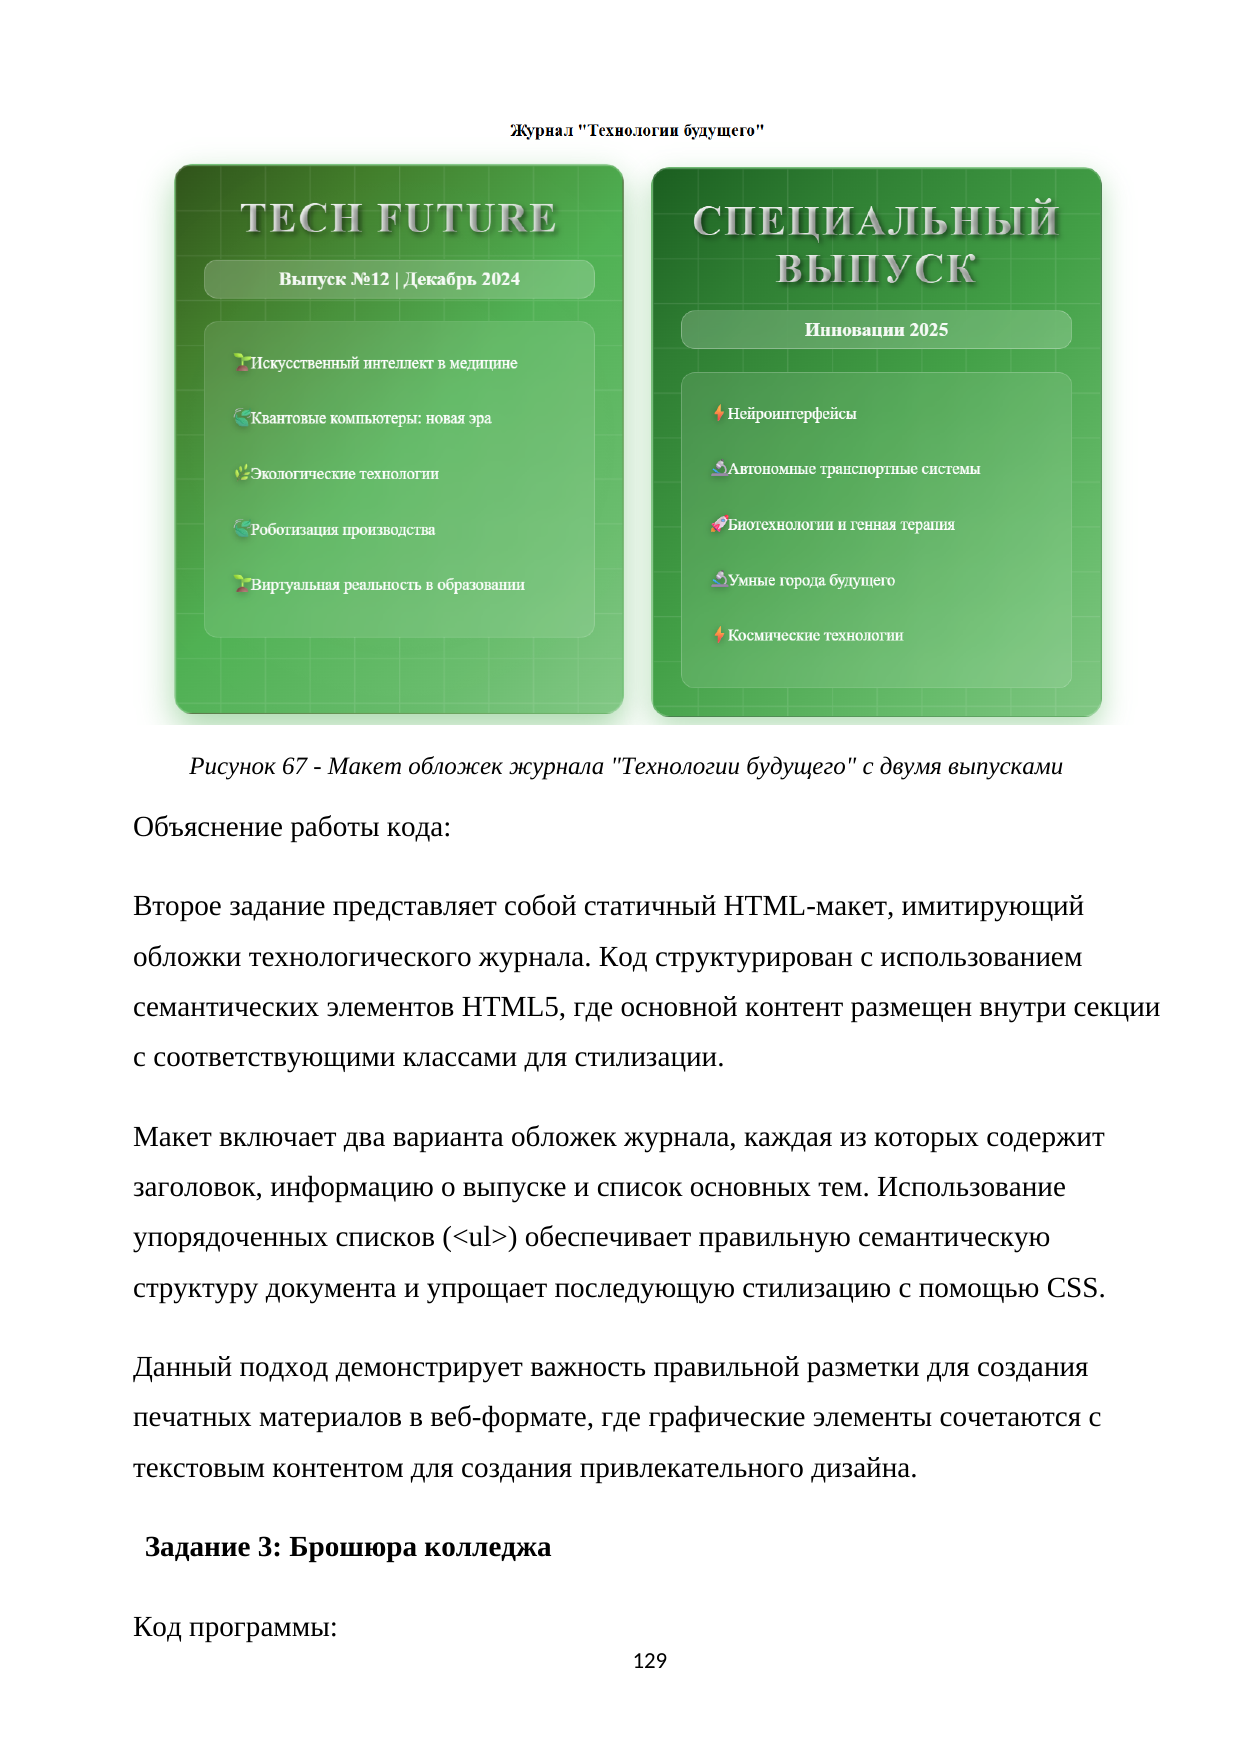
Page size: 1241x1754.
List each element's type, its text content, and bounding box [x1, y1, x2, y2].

text Задание 3: Брошюра колледжа [144, 1529, 1155, 1563]
text Код программы: [133, 1609, 1166, 1642]
text Данный подход демонстрирует важность правильной разметки для создания печатных материалов в веб-формате, где графические элементы сочетаются с текстовым контентом для создания привлекательного дизайна. [133, 1349, 1166, 1483]
text Объяснение работы кода: [133, 809, 1166, 842]
text Макет включает два варианта обложек журнала, каждая из которых содержит заголовок, информацию о выпуске и список основных тем. Использование упорядоченных списков (<ul>) обеспечивает правильную семантическую структуру документа и упрощает последующую стилизацию с помощью CSS. [133, 1119, 1166, 1303]
picture [132, 116, 1167, 725]
text Второе задание представляет собой статичный HTML-макет, имитирующий обложки технологического журнала. Код структурирован с использованием семантических элементов HTML5, где основной контент размещен внутри секции с соответствующими классами для стилизации. [133, 888, 1166, 1073]
text Рисунок 67 - Макет обложек журнала "Технологии будущего" с двумя выпусками [133, 725, 1166, 780]
